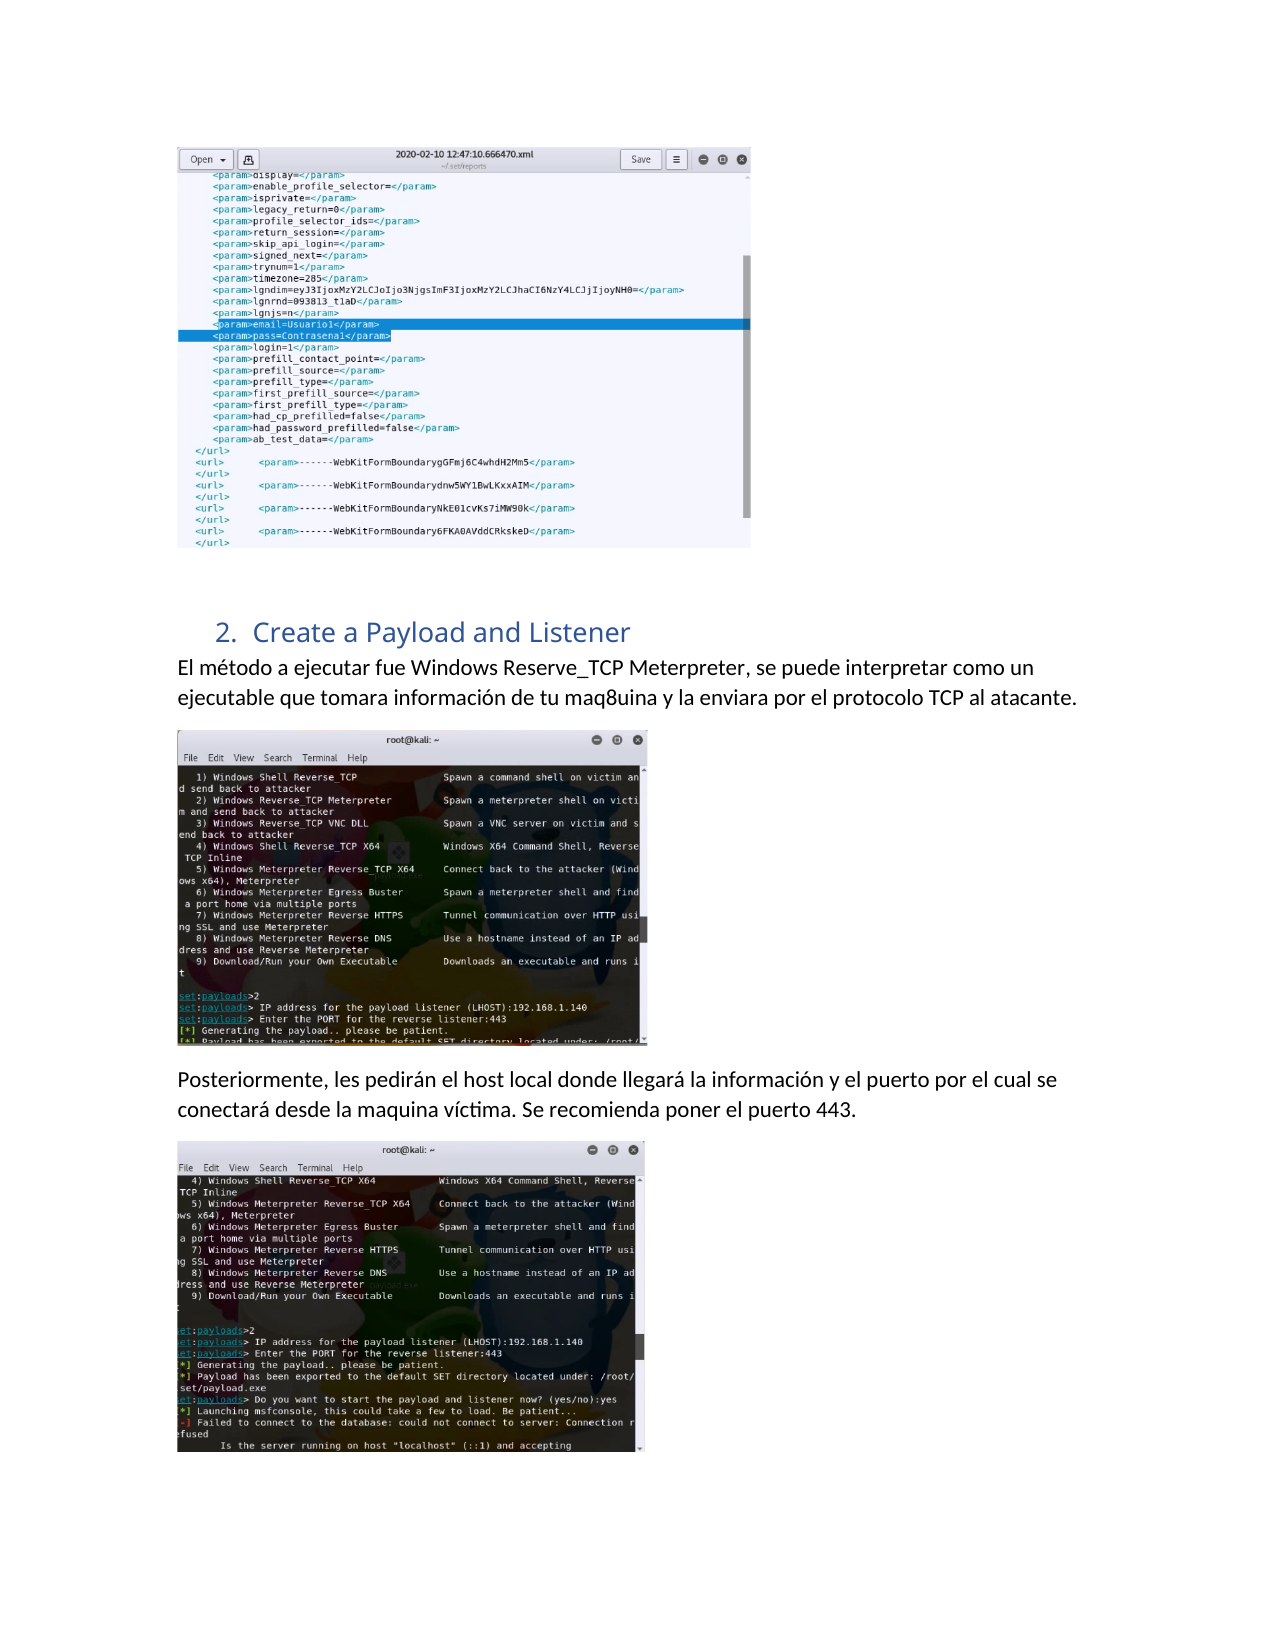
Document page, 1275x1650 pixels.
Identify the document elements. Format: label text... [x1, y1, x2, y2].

text El método a ejecutar fue Windows Reserve_TCP Meterpreter, se puede interpretar como un ejecutable que tomara información de tu maq8uina y la enviara por el protocolo TCP al atacante. [177, 653, 1098, 711]
picture [177, 730, 648, 1046]
subtitle Create a Payload and Listener [215, 613, 1098, 650]
picture [177, 1141, 645, 1452]
picture [177, 147, 751, 548]
text Posteriormente, les pedirán el host local donde llegará la información y el puerto por el cual se conectará desde la maquina víctima. Se recomienda poner el puerto 443. [177, 1065, 1098, 1123]
